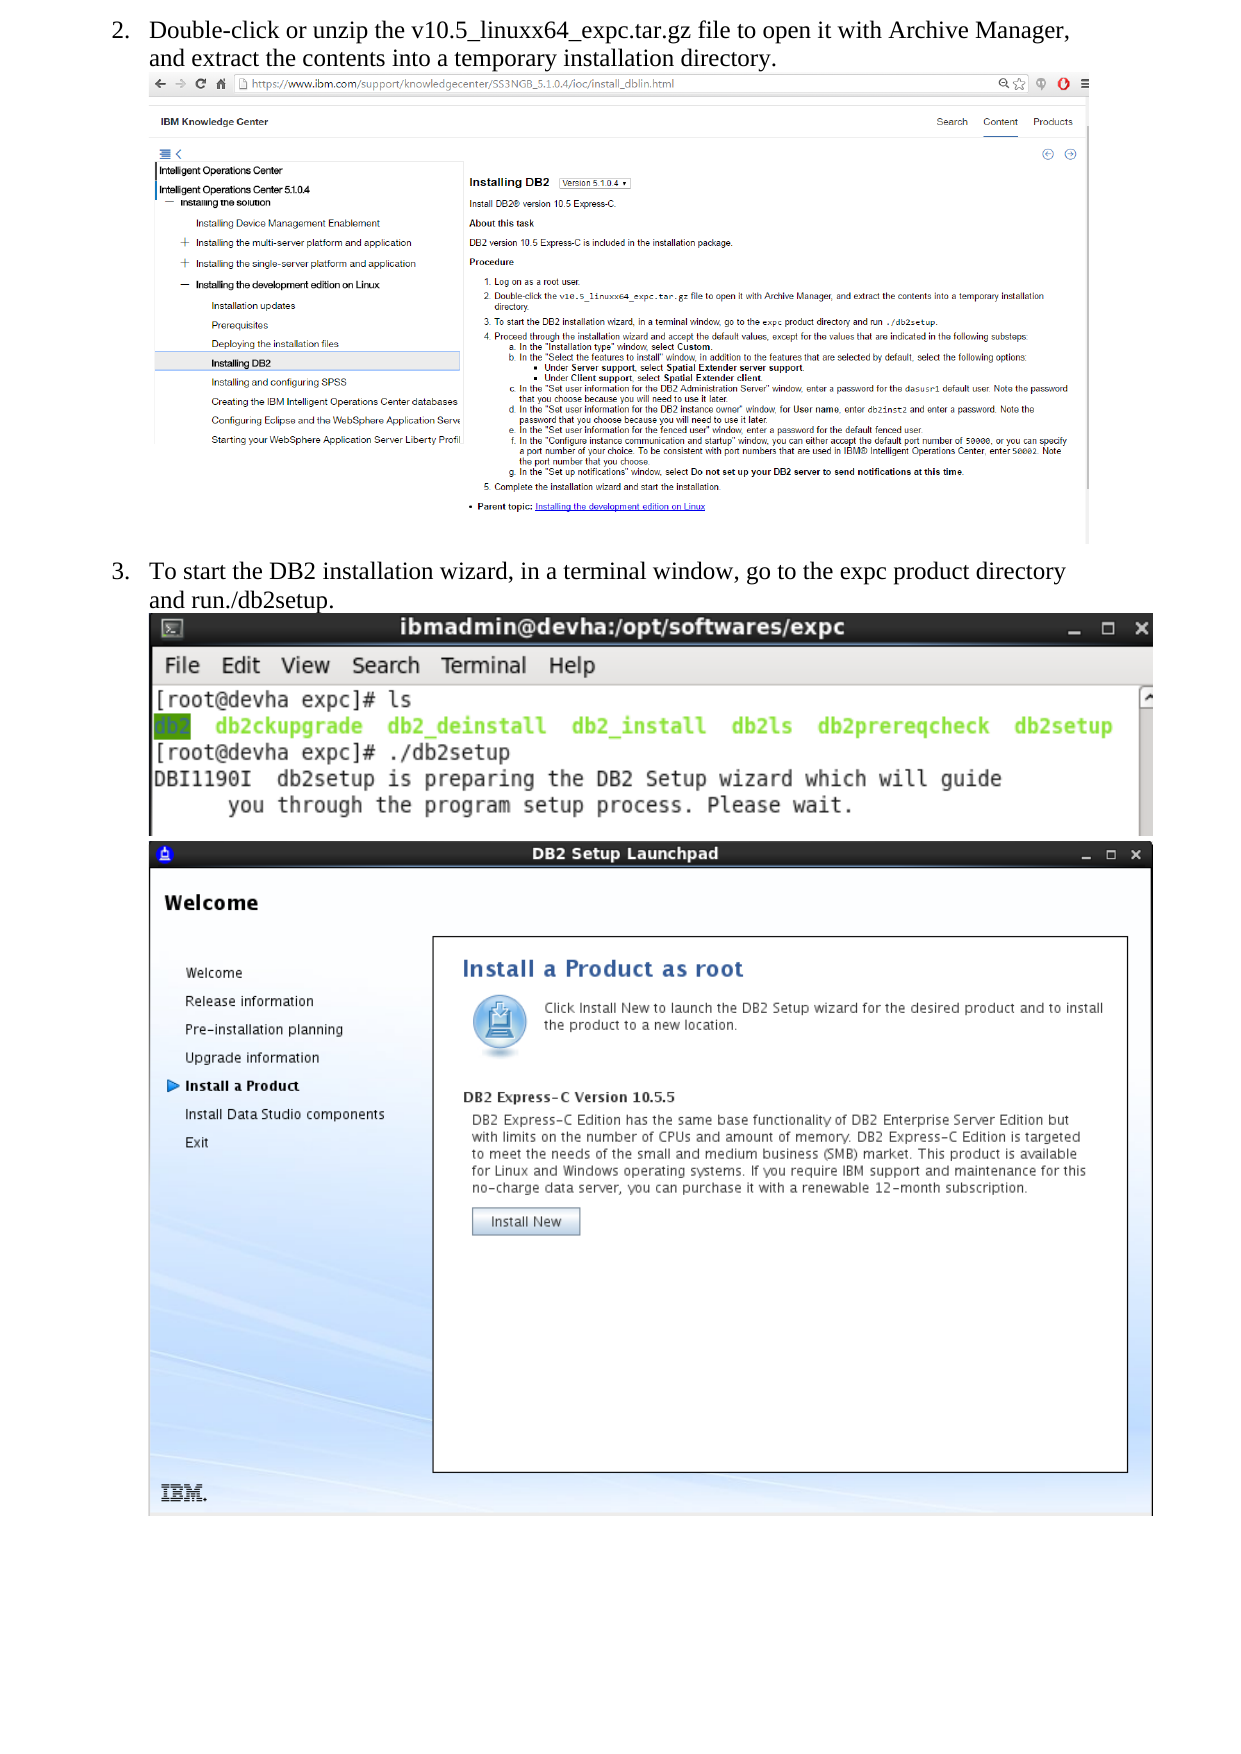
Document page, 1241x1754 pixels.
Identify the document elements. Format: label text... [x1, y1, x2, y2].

picture [148, 841, 1153, 1516]
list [111, 556, 1078, 1521]
picture [148, 613, 1153, 836]
picture [148, 72, 1089, 544]
